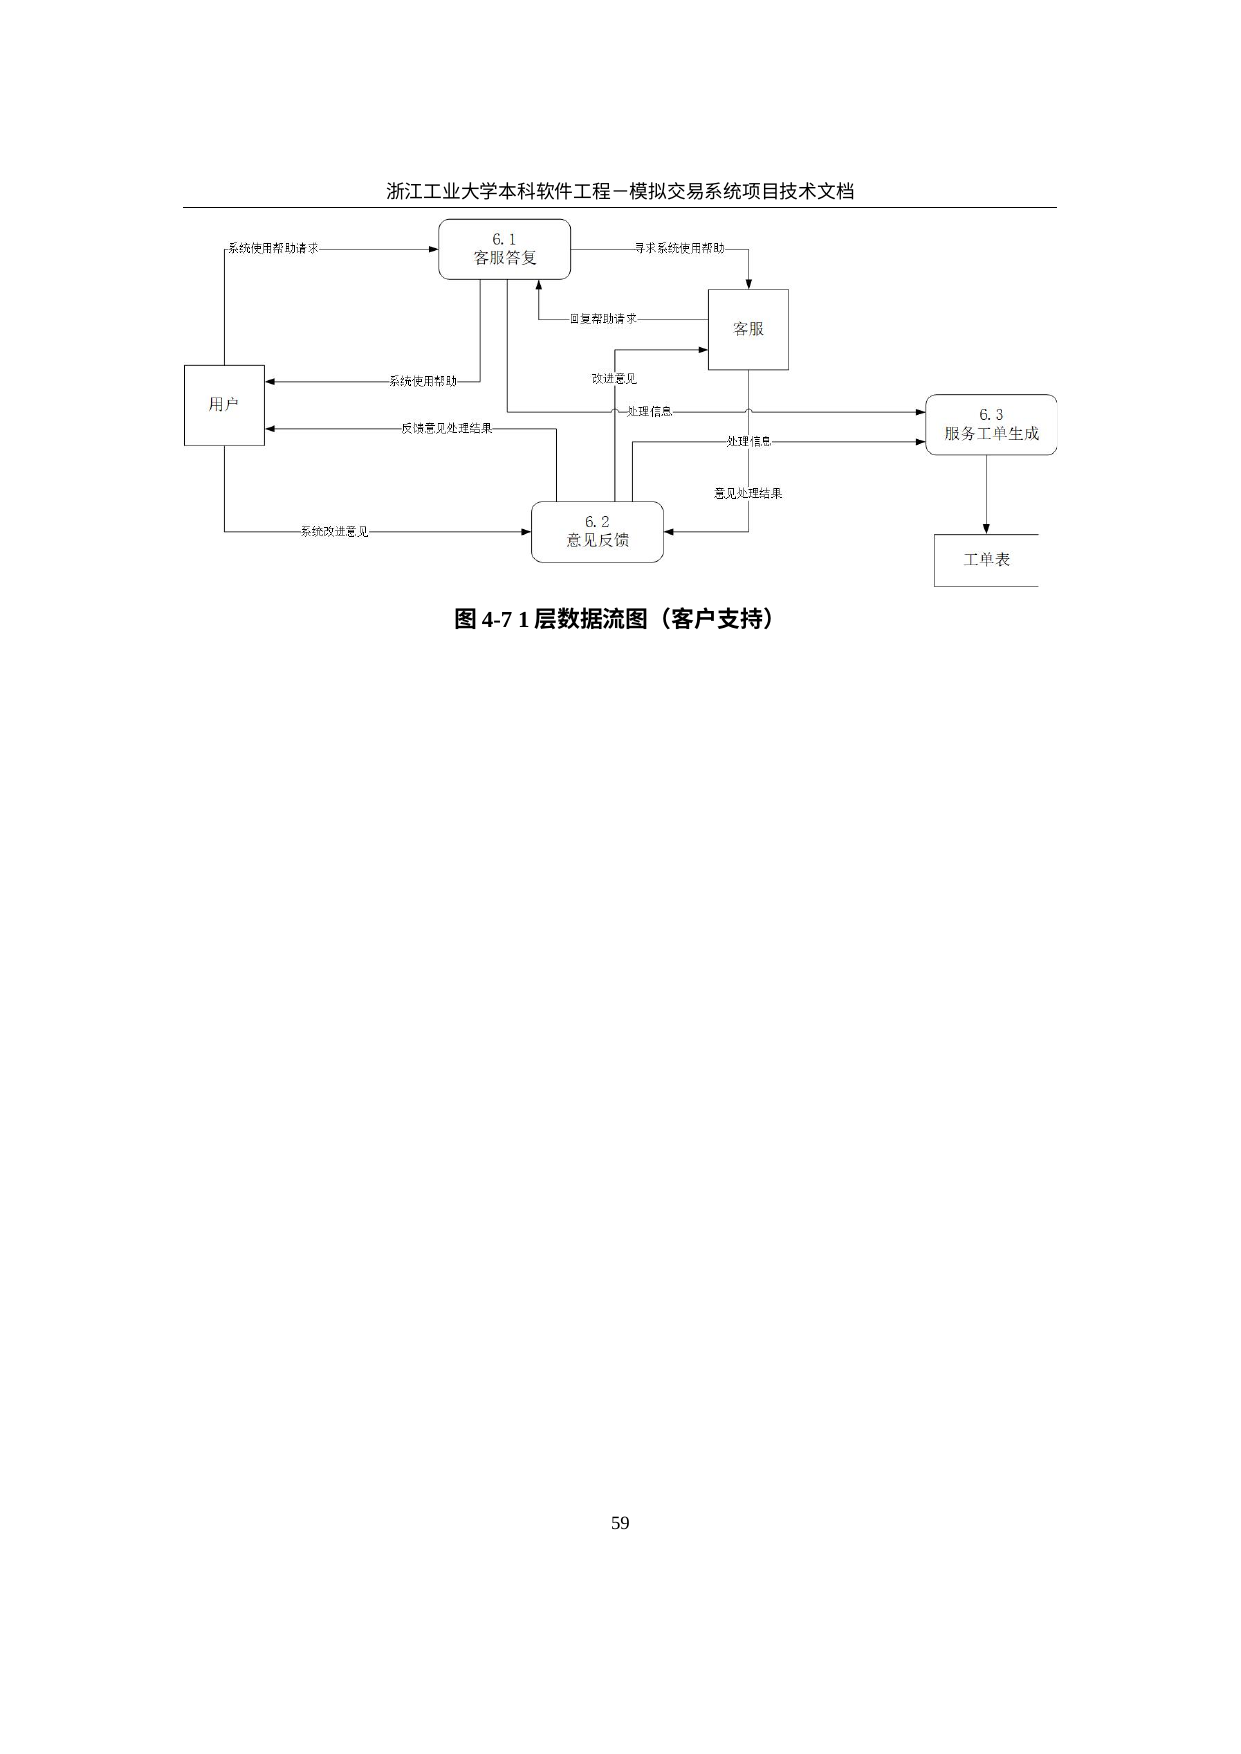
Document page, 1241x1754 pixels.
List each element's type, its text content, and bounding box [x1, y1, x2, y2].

picture [183, 218, 1058, 587]
text 图4-7 1层数据流图（客户支持） [183, 601, 1057, 634]
